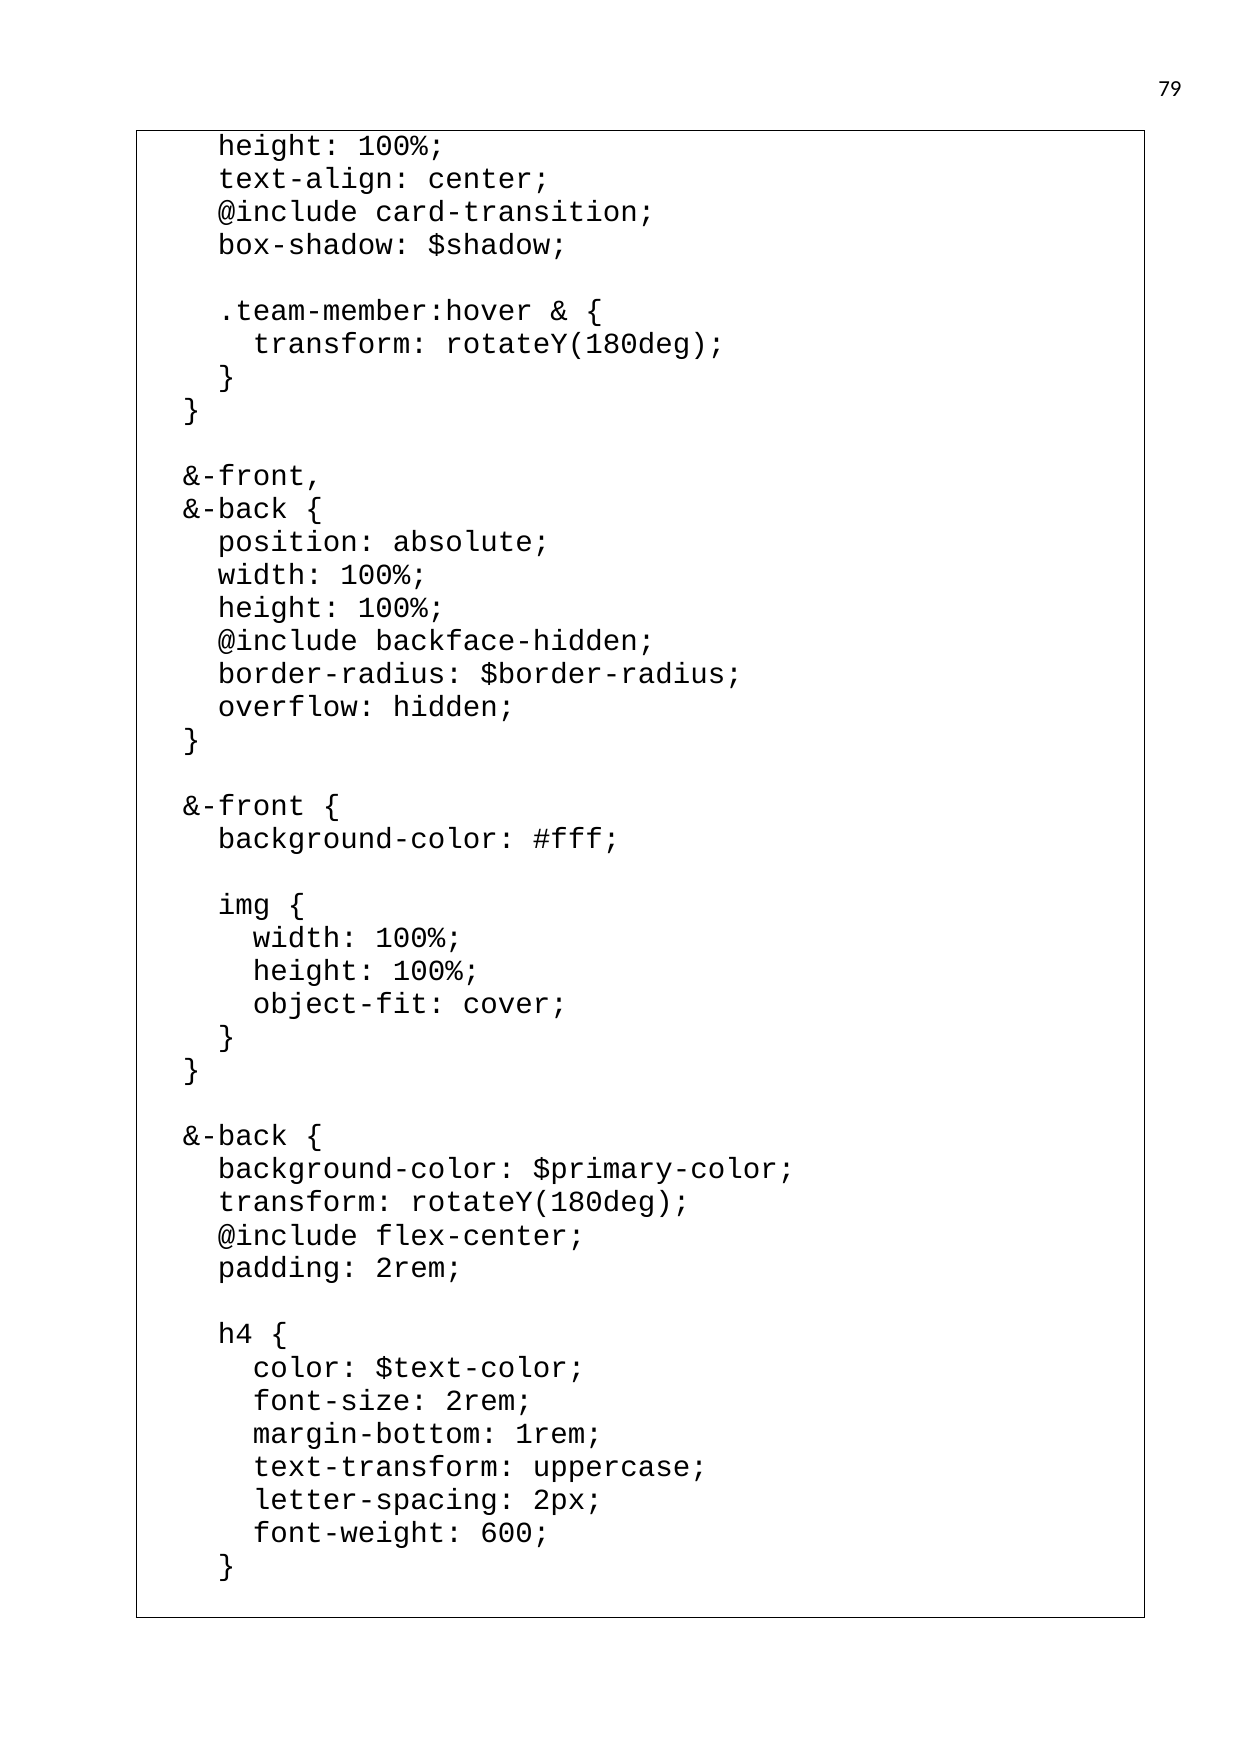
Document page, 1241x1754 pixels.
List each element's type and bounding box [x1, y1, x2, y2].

table_header [137, 131, 1144, 1617]
